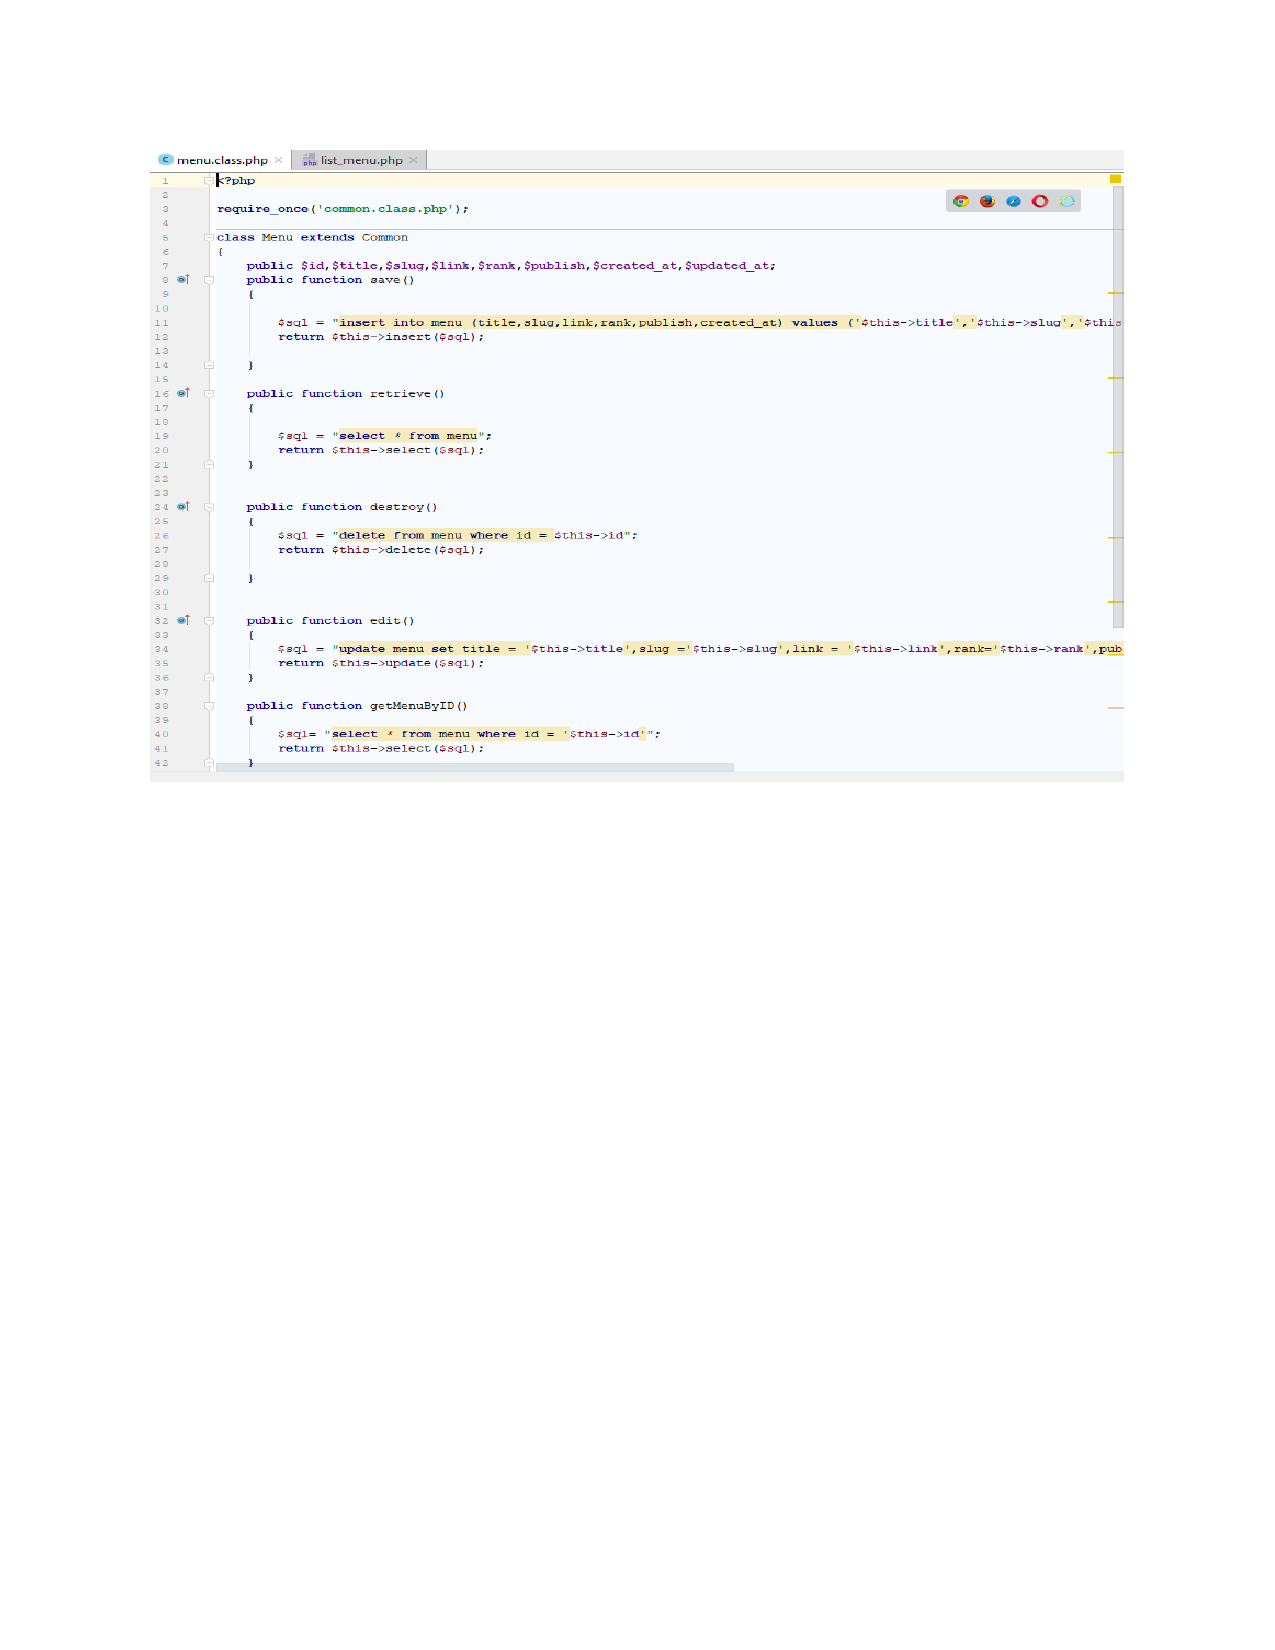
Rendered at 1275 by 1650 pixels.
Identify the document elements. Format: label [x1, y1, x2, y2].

picture [150, 150, 1124, 782]
